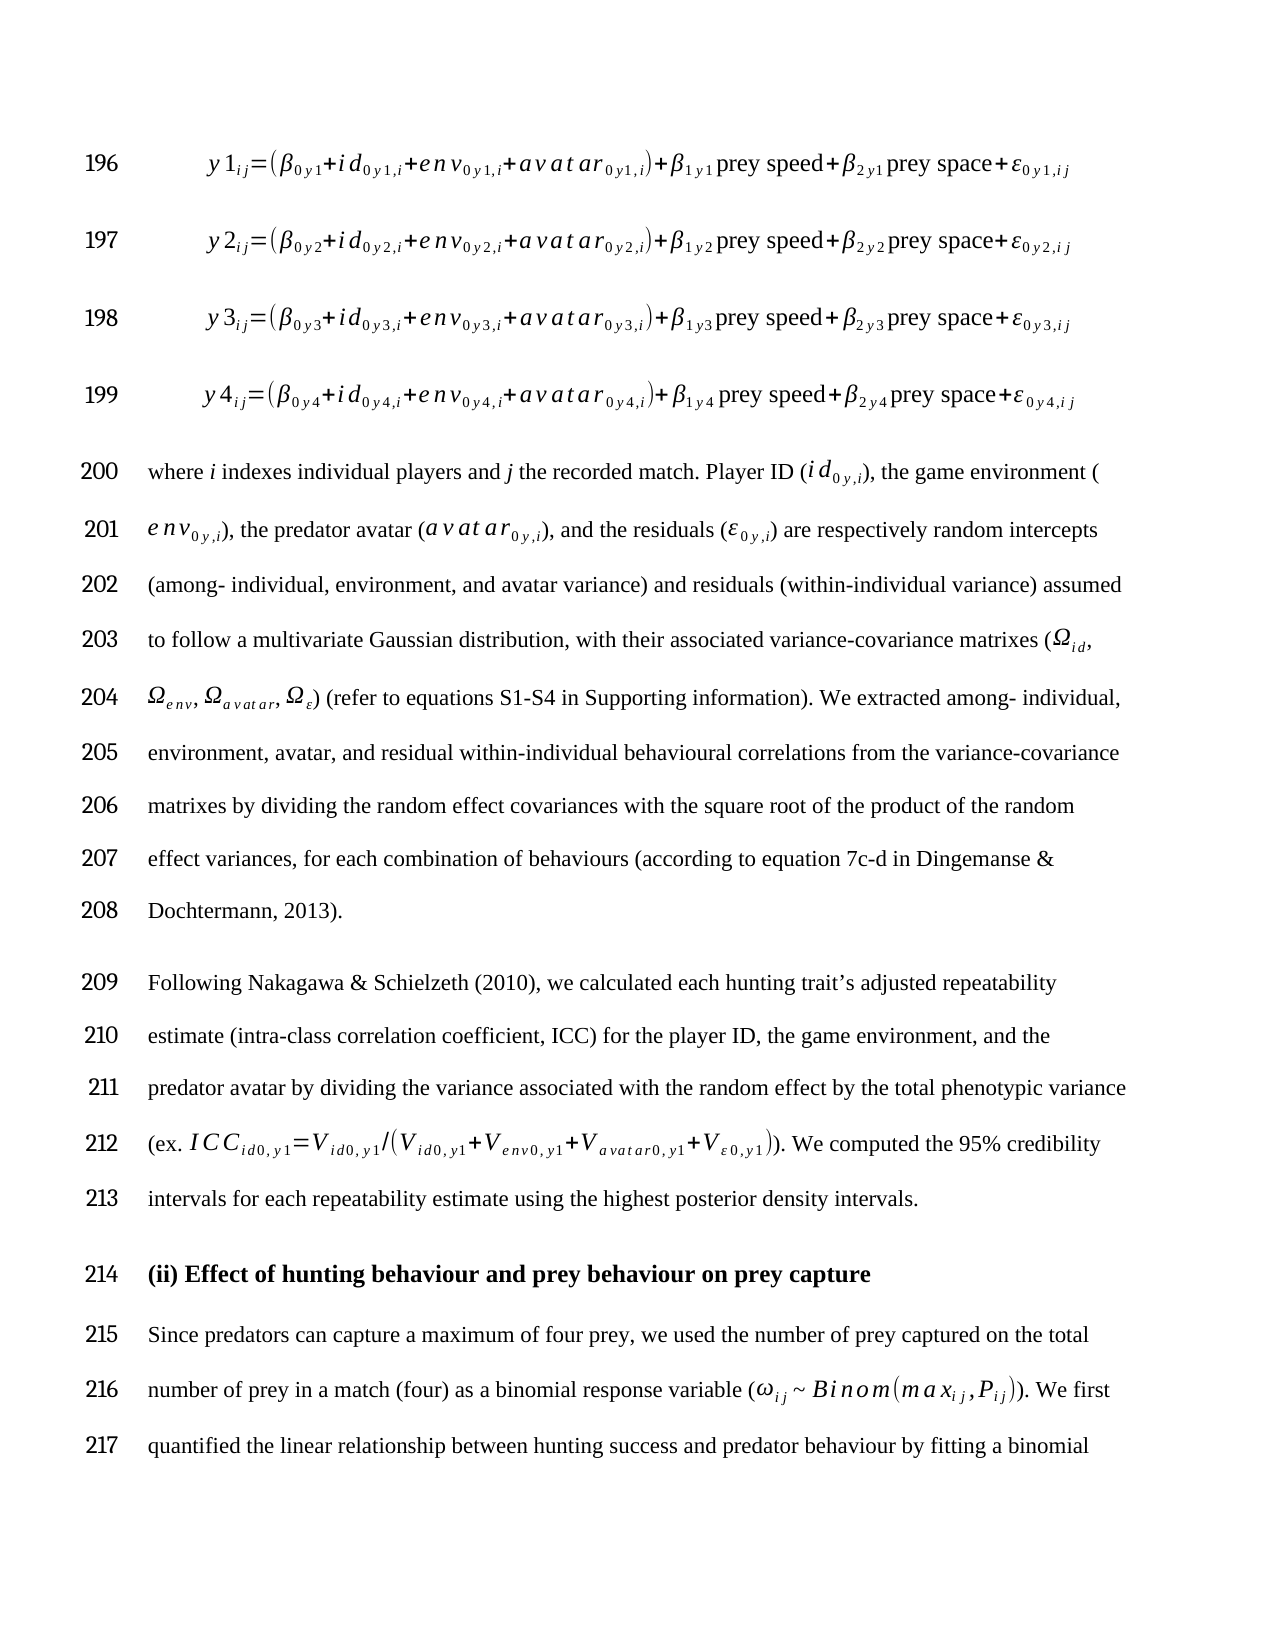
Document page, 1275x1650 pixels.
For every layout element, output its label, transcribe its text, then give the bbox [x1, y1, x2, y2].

text Following Nakagawa & Schielzeth (2010), we calculated each hunting trait’s adjusted repeatability estimate (intra-class correlation coefficient, ICC) for the player ID, the game environment, and the predator avatar by dividing the variance associated with the random effect by the total phenotypic variance (ex. ). We computed the 95% credibility intervals for each repeatability estimate using the highest posterior density intervals. [148, 969, 1127, 1212]
subtitle (ii) Effect of hunting behaviour and prey behaviour on prey capture [148, 1259, 1127, 1288]
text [148, 1321, 1127, 1458]
text where i indexes individual players and j the recorded match. Player ID (), the game environment (), the predator avatar (), and the residuals () are respectively random intercepts (among- individual, environment, and avatar variance) and residuals (within-individual variance) assumed to follow a multivariate Gaussian distribution, with their associated variance-covariance matrixes (, , , ) (refer to equations S1-S4 in Supporting information). We extracted among- individual, environment, avatar, and residual within-individual behavioural correlations from the variance-covariance matrixes by dividing the random effect covariances with the square root of the product of the random effect variances, for each combination of behaviours (according to equation 7c-d in Dingemanse & Dochtermann, 2013). [148, 456, 1127, 924]
